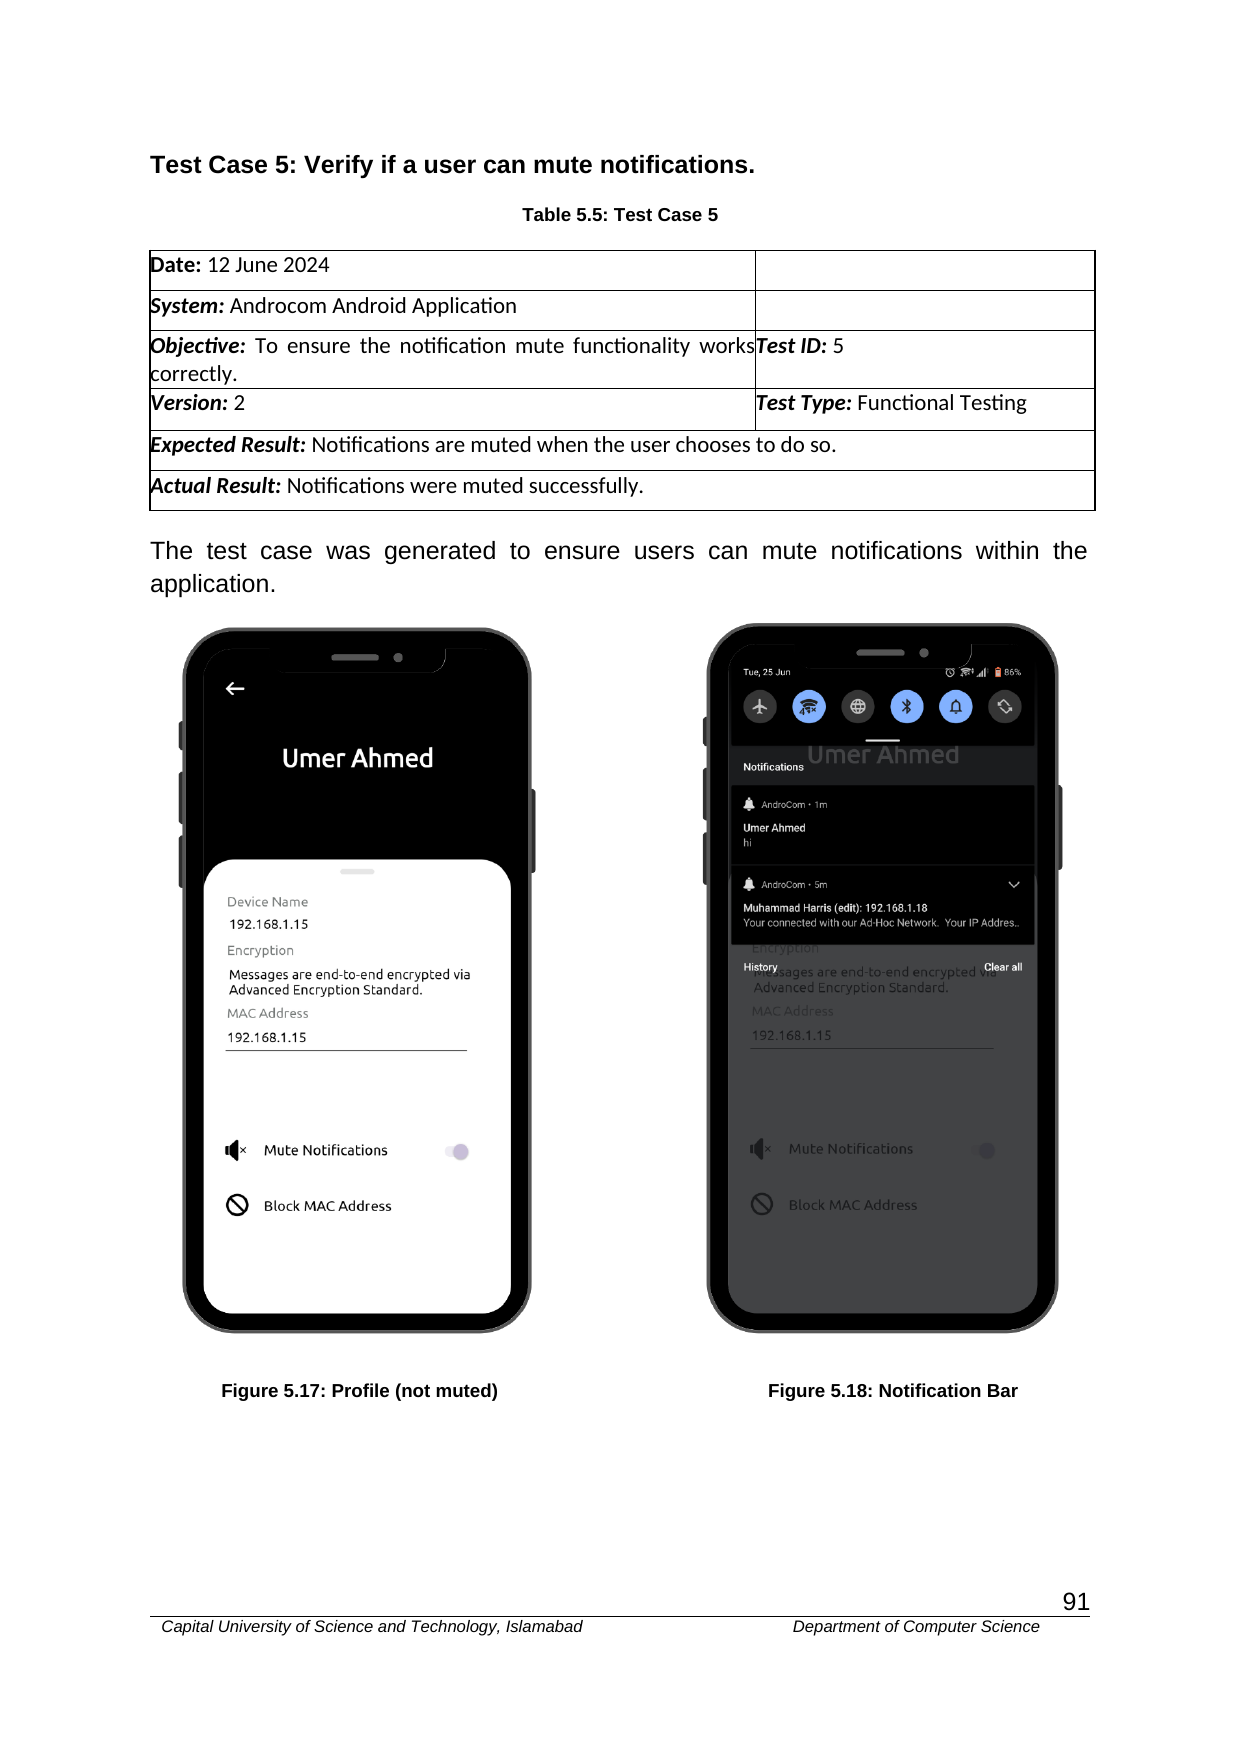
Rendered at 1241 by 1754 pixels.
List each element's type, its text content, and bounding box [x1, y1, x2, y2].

table_cell [756, 291, 1094, 330]
table_header Date: 12 June 2024 [151, 251, 755, 290]
table_header [756, 251, 1094, 290]
table_cell Test Type: Functional Testing [756, 389, 1094, 429]
picture [150, 613, 563, 1348]
picture [674, 609, 1091, 1348]
table_cell System: Androcom Android Application [151, 291, 755, 330]
table_cell Test ID: 5 [756, 331, 1094, 387]
text Test Case 5: Verify if a user can mute notifications. [150, 150, 1090, 179]
table_cell Version: 2 [151, 389, 755, 429]
table_cell Actual Result: Notifications were muted successfully. [151, 471, 1094, 510]
text Table 5.5: Test Case 5 [150, 204, 1090, 225]
table_cell Expected Result: Notifications are muted when the user chooses to do so. [151, 431, 1094, 470]
text The test case was generated to ensure users can mute notifications within the application. [150, 536, 1090, 598]
table_cell Objective: To ensure the notification mute functionality works correctly. [151, 331, 755, 387]
